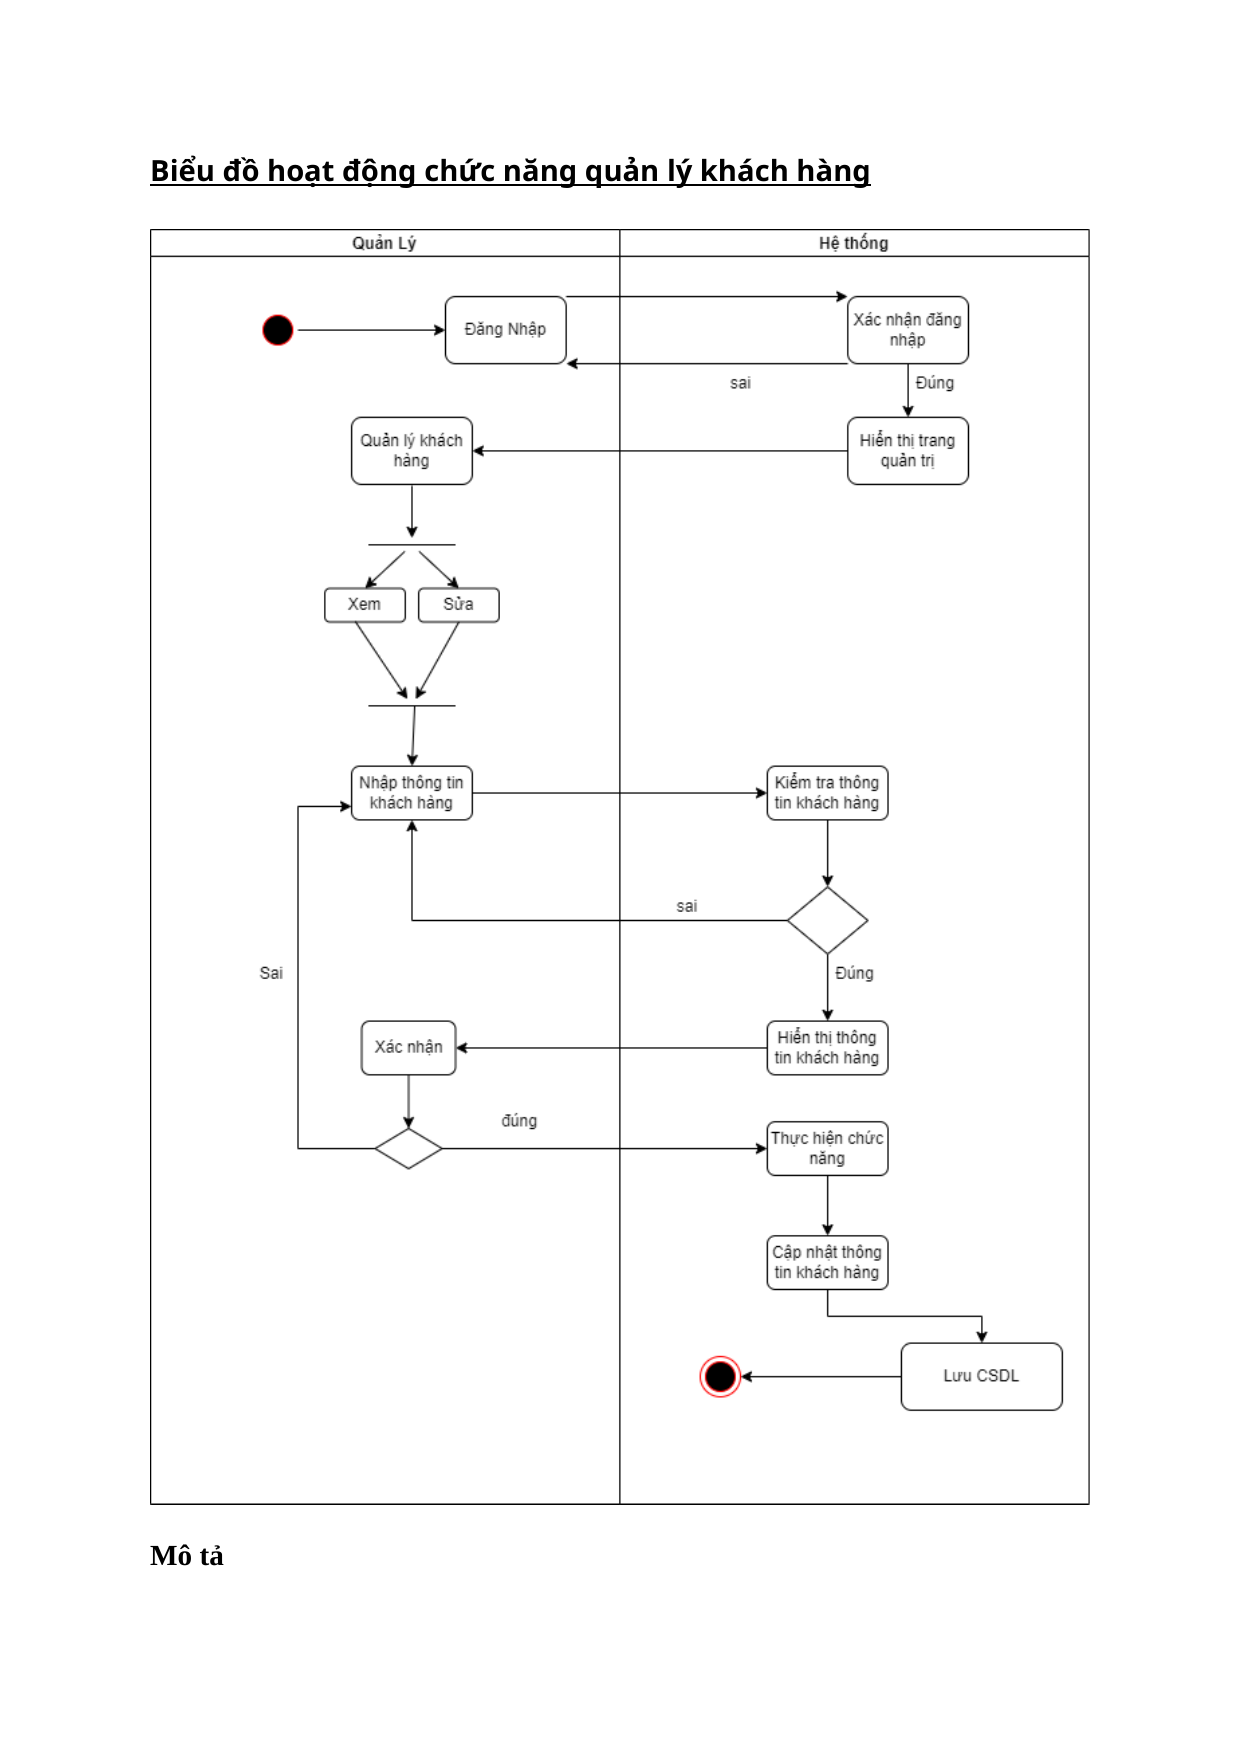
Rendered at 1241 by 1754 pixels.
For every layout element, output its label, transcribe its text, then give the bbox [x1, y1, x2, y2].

text Mô tả [150, 1538, 1090, 1571]
picture [150, 229, 1090, 1505]
subtitle Biểu đồ hoạt động chức năng quản lý khách hàng [150, 150, 1090, 190]
